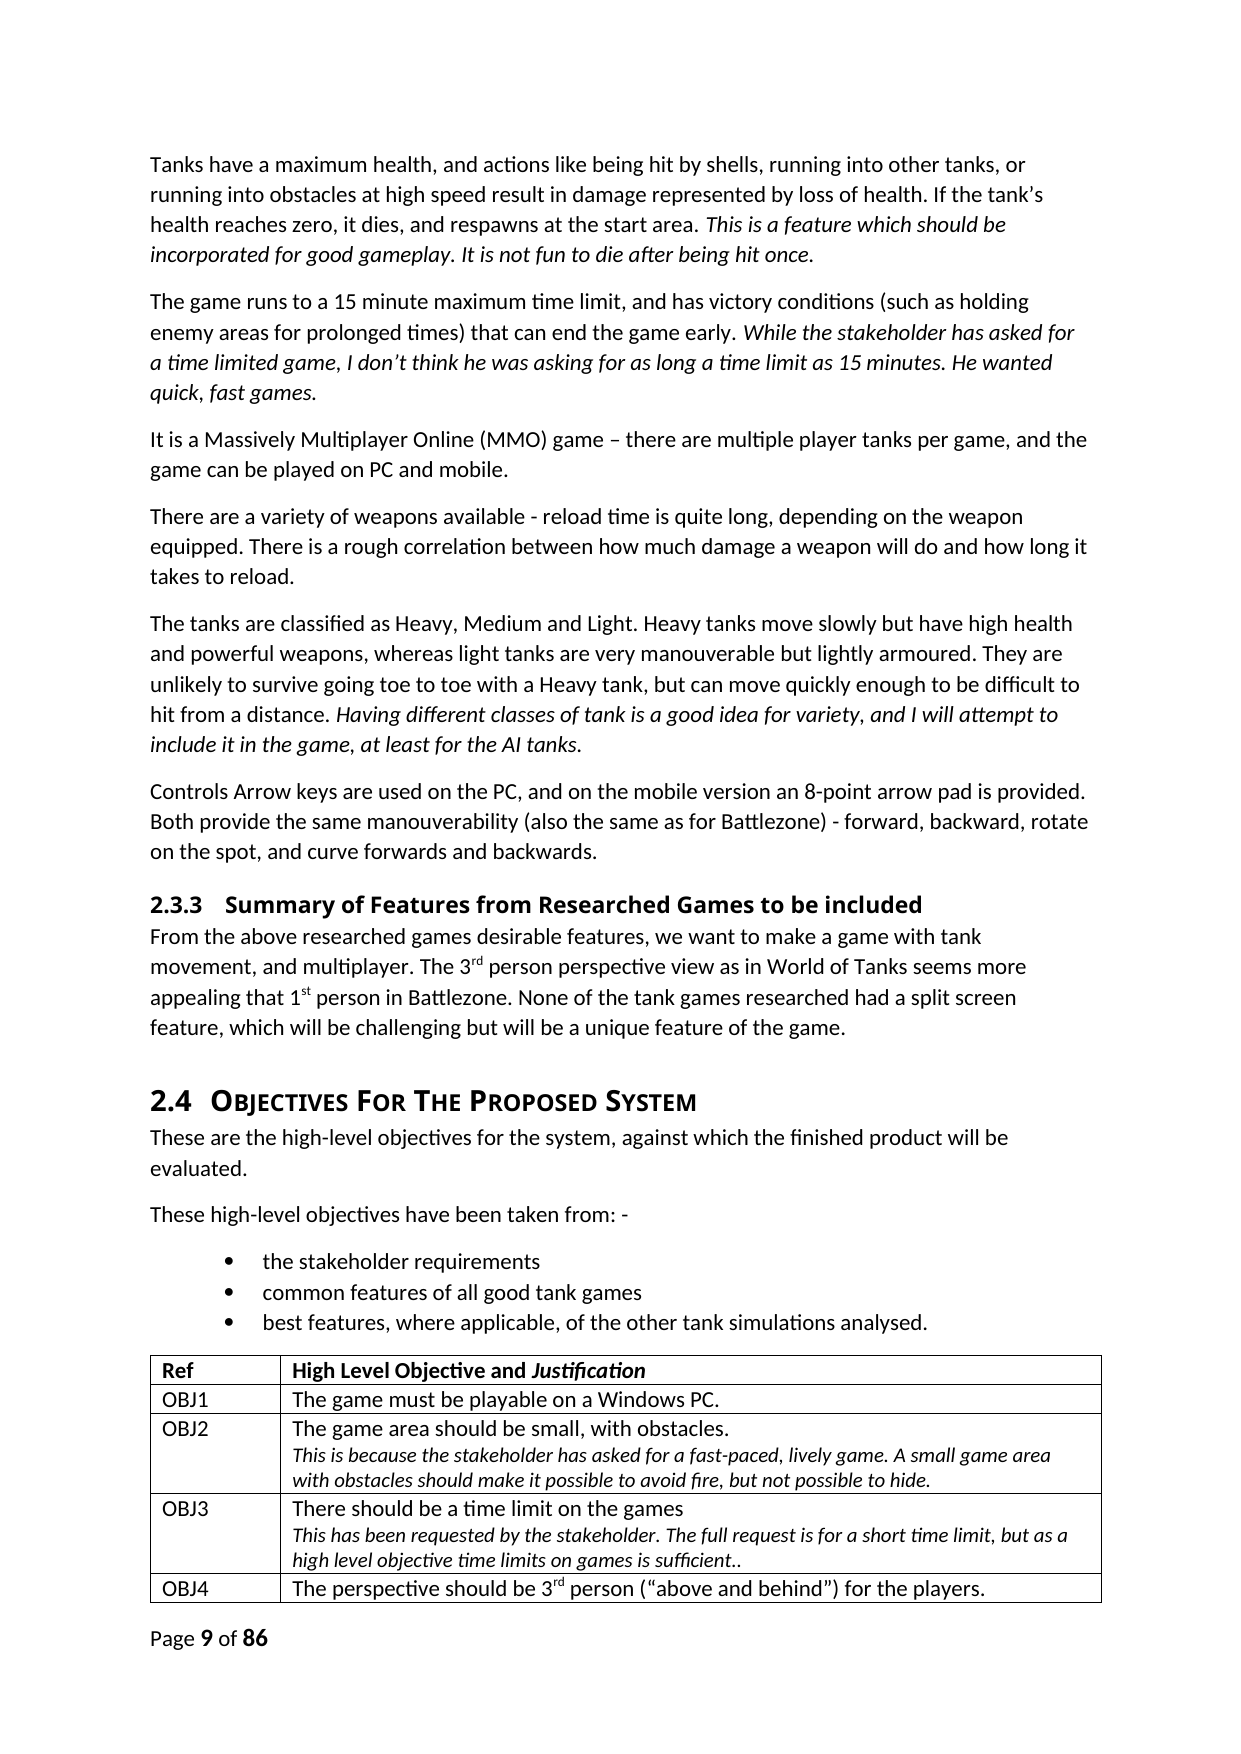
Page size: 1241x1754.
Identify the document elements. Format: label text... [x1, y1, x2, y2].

table_cell The game area should be small, with obstacles. This is because the stakeholder has asked for a fast-paced, lively game. A small game area with obstacles should make it possible to avoid fire, but not possible to hide. [281, 1414, 1101, 1493]
table_cell OBJ2 [151, 1414, 280, 1493]
table_cell OBJ4 [151, 1574, 280, 1602]
text There are a variety of weapons available - reload time is quite long, depending on the weapon equipped. There is a rough correlation between how much damage a weapon will do and how long it takes to reload. [150, 502, 1090, 591]
list common features of all good tank games [225, 1278, 1090, 1306]
subtitle Summary of Features from Researched Games to be included [150, 888, 1090, 920]
text These high-level objectives have been taken from: - [150, 1201, 1090, 1228]
text Tanks have a maximum health, and actions like being hit by shells, running into other tanks, or running into obstacles at high speed result in damage represented by loss of health. If the tank’s health reaches zero, it dies, and respawns at the start area. This is a feature which should be incorporated for good gameplay. It is not fun to die after being hit once. [150, 150, 1090, 269]
table_header High Level Objective and Justification [281, 1356, 1101, 1384]
text From the above researched games desirable features, we want to make a game with tank movement, and multiplayer. The 3rd person perspective view as in World of Tanks seems more appealing that 1st person in Battlezone. None of the tank games researched had a split screen feature, which will be challenging but will be a unique feature of the game. [150, 922, 1090, 1041]
table_cell OBJ3 [151, 1494, 280, 1573]
text The tanks are classified as Heavy, Medium and Light. Heavy tanks move slowly but have high health and powerful weapons, whereas light tanks are very manouverable but lightly armoured. They are unlikely to survive going toe to toe with a Heavy tank, but can move quickly enough to be difficult to hit from a distance. Having different classes of tank is a good idea for variety, and I will attempt to include it in the game, at least for the AI tanks. [150, 609, 1090, 758]
list best features, where applicable, of the other tank simulations analysed. [225, 1308, 1090, 1336]
list the stakeholder requirements [225, 1247, 1090, 1275]
subtitle Objectives For The Proposed System [150, 1081, 1090, 1120]
table_cell The game must be playable on a Windows PC. [281, 1385, 1101, 1413]
text The game runs to a 15 minute maximum time limit, and has victory conditions (such as holding enemy areas for prolonged times) that can end the game early. While the stakeholder has asked for a time limited game, I don’t think he was asking for as long a time limit as 15 minutes. He wanted quick, fast games. [150, 287, 1090, 406]
text These are the high-level objectives for the system, against which the finished product will be evaluated. [150, 1123, 1090, 1182]
text Controls Arrow keys are used on the PC, and on the mobile version an 8-point arrow pad is provided. Both provide the same manouverability (also the same as for Battlezone) - forward, backward, rotate on the spot, and curve forwards and backwards. [150, 777, 1090, 866]
table_cell OBJ1 [151, 1385, 280, 1413]
text It is a Massively Multiplayer Online (MMO) game – there are multiple player tanks per game, and the game can be played on PC and mobile. [150, 425, 1090, 483]
table_header Ref [151, 1356, 280, 1384]
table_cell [281, 1574, 1101, 1602]
table_cell There should be a time limit on the games This has been requested by the stakeholder. The full request is for a short time limit, but as a high level objective time limits on games is sufficient.. [281, 1494, 1101, 1573]
